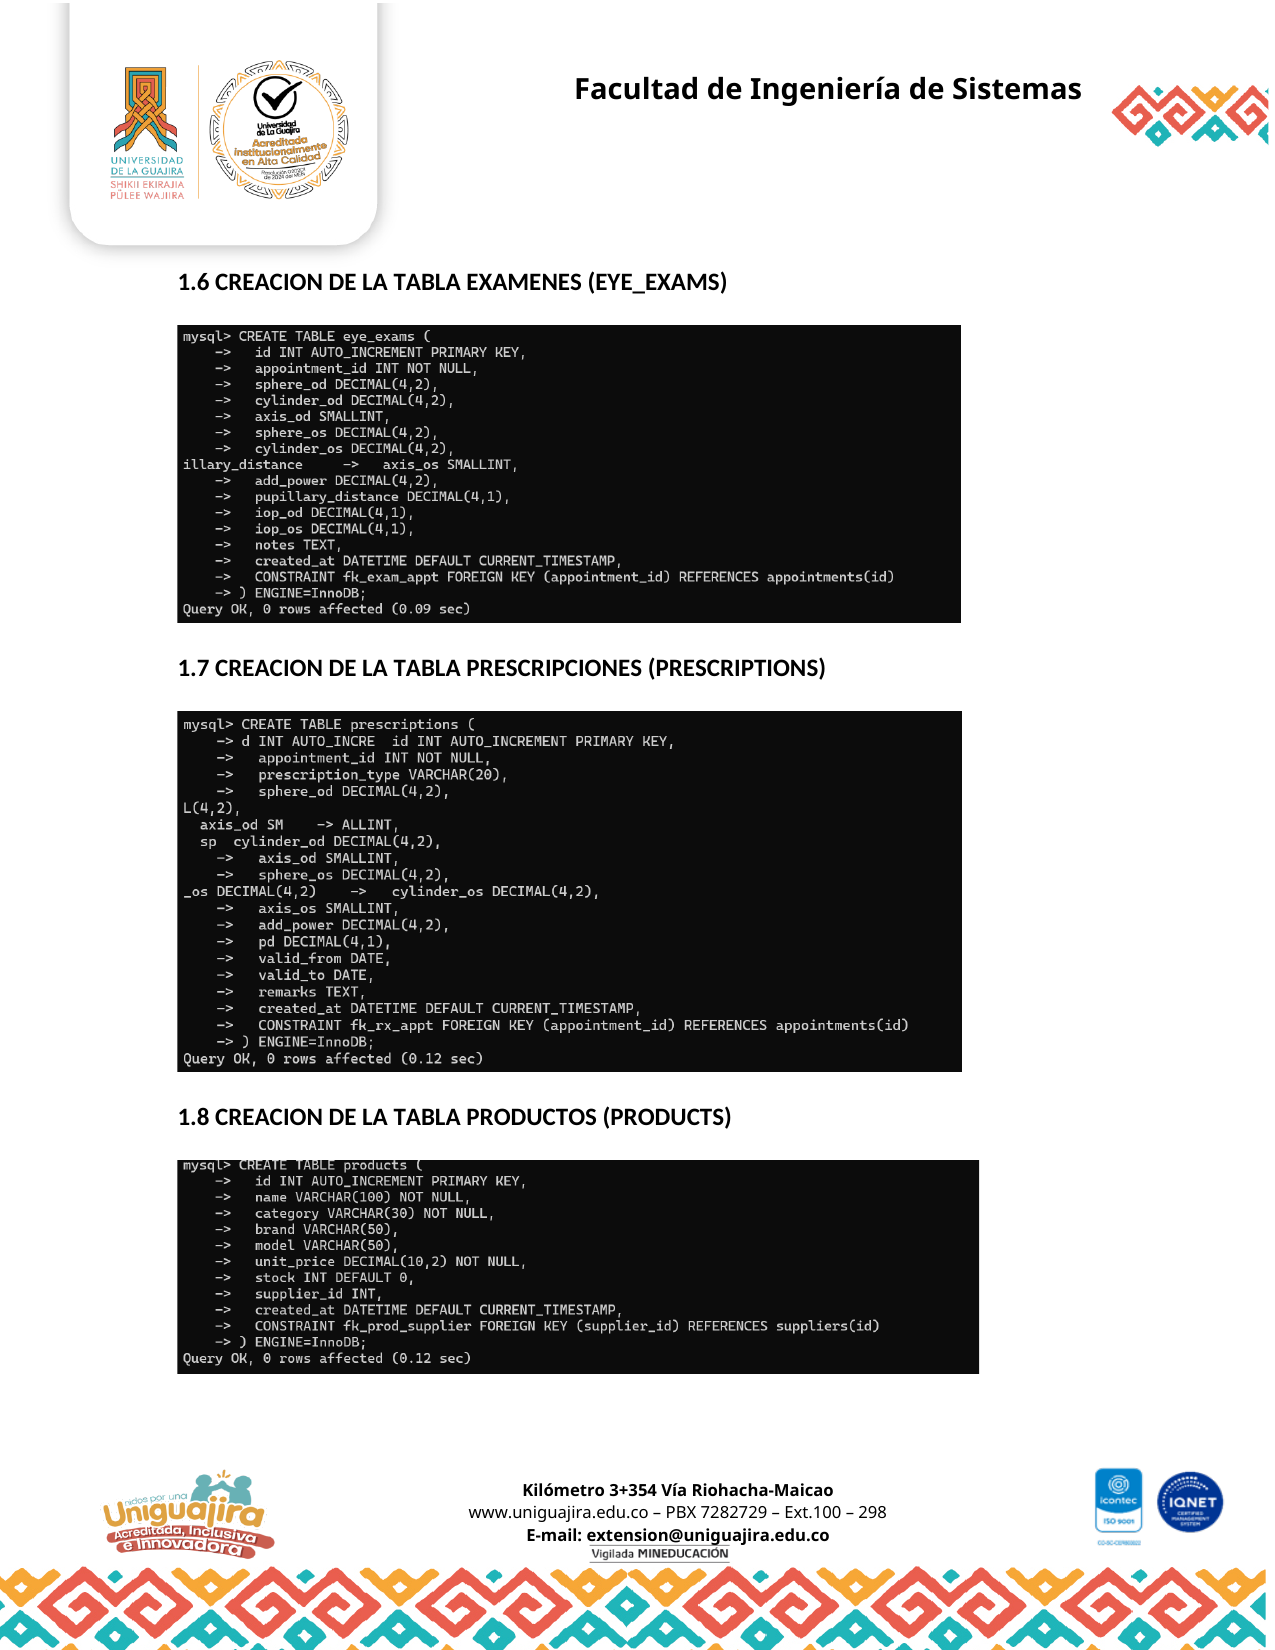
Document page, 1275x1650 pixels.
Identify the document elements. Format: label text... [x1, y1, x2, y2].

list CREACION DE LA TABLA PRODUCTOS (PRODUCTS) [177, 1101, 1098, 1132]
list CREACION DE LA TABLA PRESCRIPCIONES (PRESCRIPTIONS) [177, 652, 1098, 682]
picture [1082, 6, 1269, 221]
picture [1085, 1460, 1231, 1552]
picture [177, 325, 961, 623]
picture [0, 1467, 1266, 1650]
list CREACION DE LA TABLA EXAMENES (EYE_EXAMS) [177, 266, 1098, 296]
picture [2, 3, 420, 275]
picture [177, 711, 962, 1072]
picture [177, 1160, 980, 1374]
